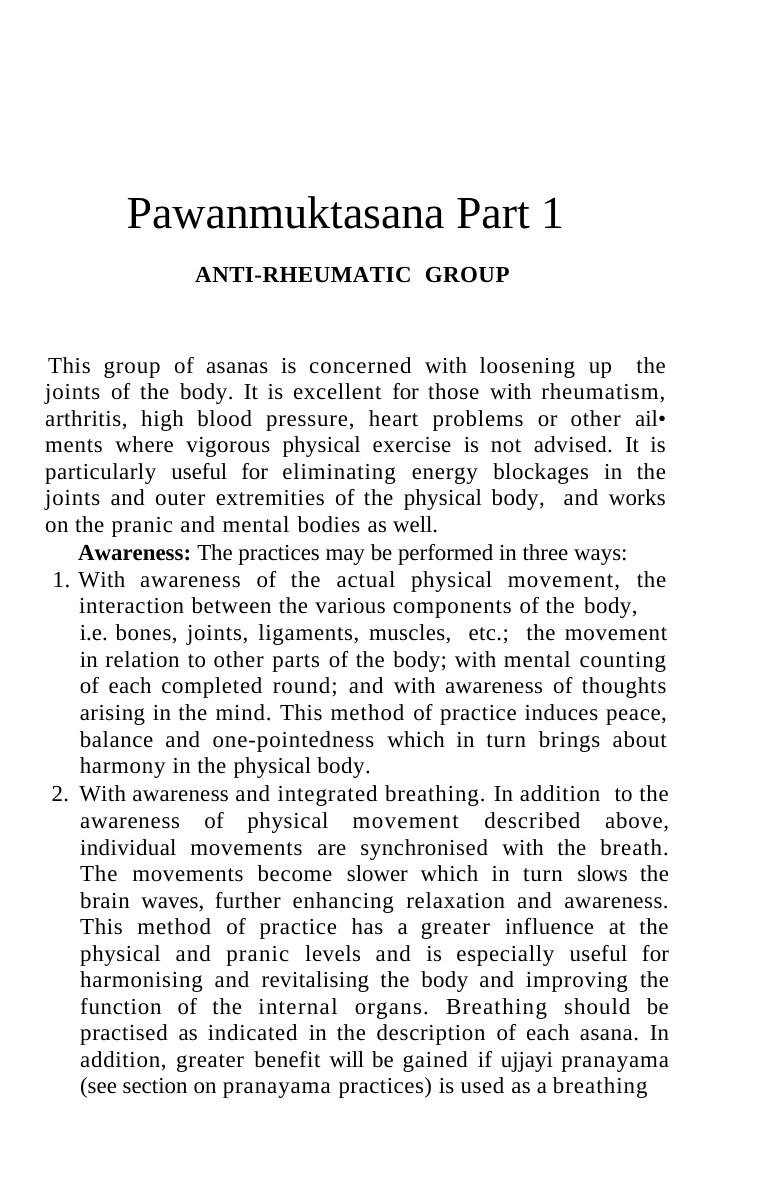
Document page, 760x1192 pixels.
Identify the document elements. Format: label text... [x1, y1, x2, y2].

text ANTI-RHEUMATIC GROUP [195, 261, 680, 287]
text Awareness: The practices may be performed in three ways: [78, 539, 680, 565]
text Pawanmuktasana Part 1 [126, 185, 680, 238]
list With awareness of the actual physical movement, the interaction between the various components of the body, [52, 566, 666, 619]
text This group of asanas is concerned with loosening up the joints of the body. It is excellent for those with rheumatism, arthritis, high blood pressure, heart problems or other ail• ments where vigorous physical exercise is not advised. It is particularly useful for eliminating energy blockages in the joints and outer extremities of the physical body, and works on the pranic and mental bodies as well. [45, 352, 666, 537]
text i.e. bones, joints, ligaments, muscles, etc.; the movement in relation to other parts of the body; with mental counting of each completed round; and with awareness of thoughts arising in the mind. This method of practice induces peace, balance and one-pointedness which in turn brings about harmony in the physical body. [79, 619, 667, 778]
list With awareness and integrated breathing. In addition to the awareness of physical movement described above, individual movements are synchronised with the breath. The movements become slower which in turn slows the brain waves, further enhancing relaxation and awareness. This method of practice has a greater influence at the physical and pranic levels and is especially useful for harmonising and revitalising the body and improving the function of the internal organs. Breathing should be practised as indicated in the description of each asana. In addition, greater benefit will be gained if ujjayi pranayama (see section on pranayama practices) is used as a breathing [51, 780, 669, 1099]
